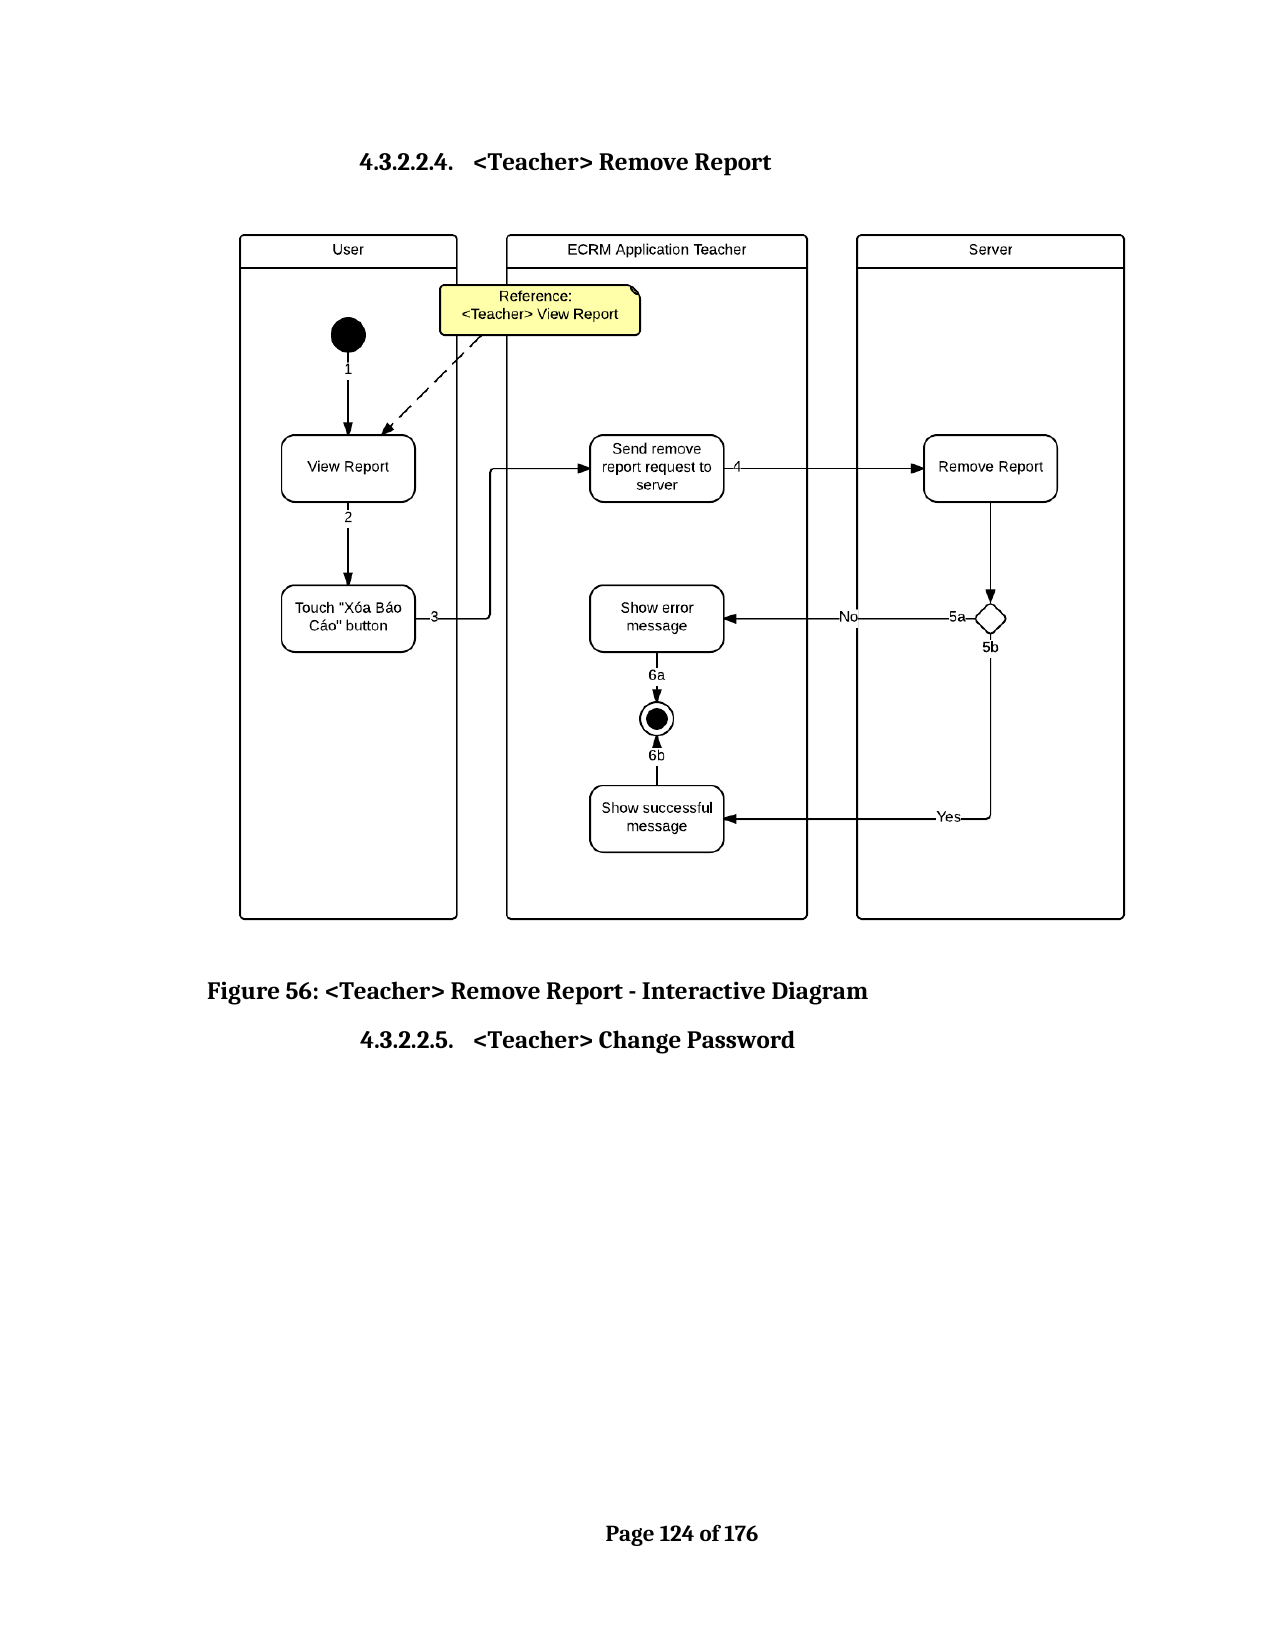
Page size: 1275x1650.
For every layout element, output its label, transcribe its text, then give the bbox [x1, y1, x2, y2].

picture [206, 201, 1157, 952]
list <Teacher> Change Password [454, 1026, 1157, 1055]
list <Teacher> Remove Report [454, 148, 1157, 176]
